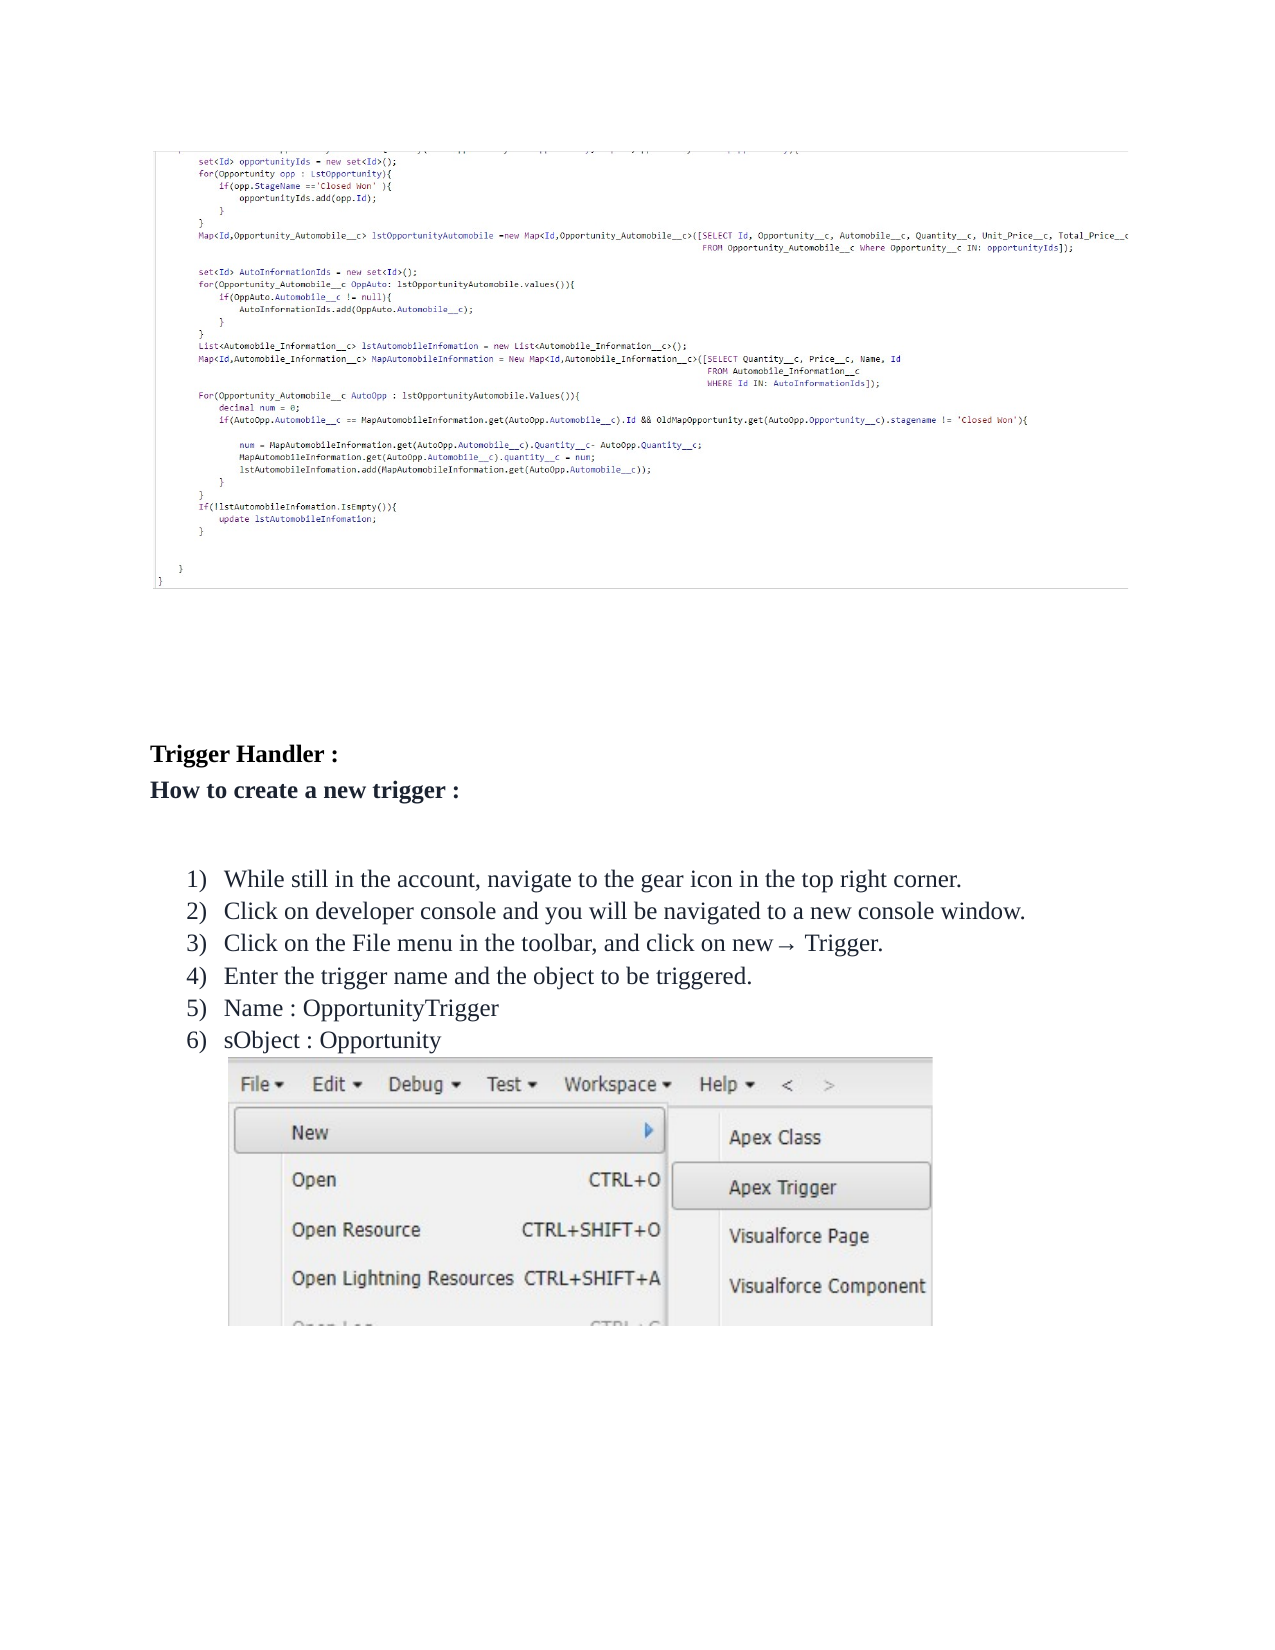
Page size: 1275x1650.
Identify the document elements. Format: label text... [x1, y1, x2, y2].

list sObject : Opportunity [186, 1025, 1125, 1054]
picture [153, 151, 1129, 589]
list Click on developer console and you will be navigated to a new console window. [186, 896, 1125, 925]
list While still in the account, navigate to the gear icon in the top right corner. [186, 864, 1125, 893]
text How to create a new trigger : [150, 776, 1125, 804]
list Enter the trigger name and the object to be triggered. [186, 961, 1125, 989]
picture [228, 1057, 933, 1326]
list Name : OpportunityTrigger [186, 993, 1125, 1022]
text Trigger Handler : [150, 739, 1125, 768]
list Click on the File menu in the toolbar, and click on new→ Trigger. [186, 928, 1125, 957]
